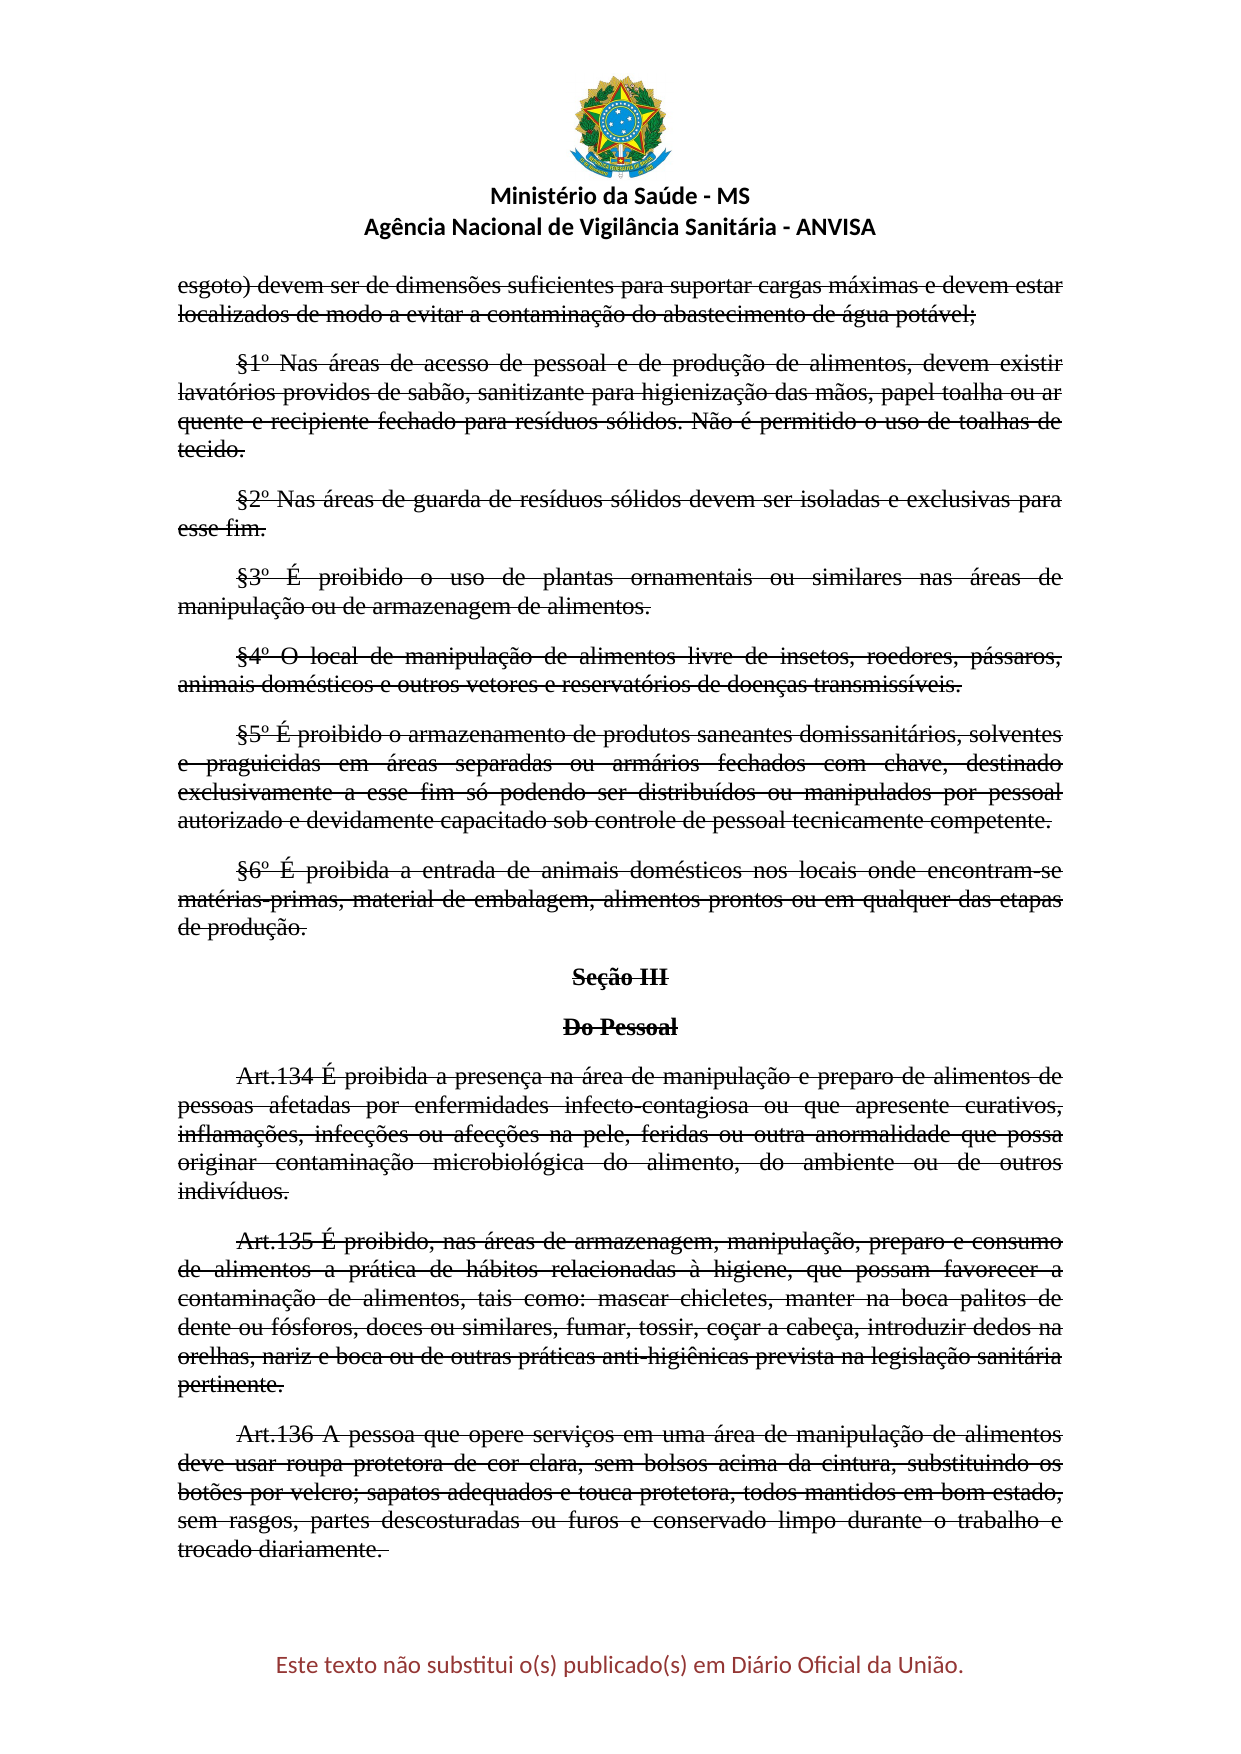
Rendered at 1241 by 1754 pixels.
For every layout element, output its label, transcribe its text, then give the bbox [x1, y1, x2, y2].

text §5º É proibido o armazenamento de produtos saneantes domissanitários, solventes e praguicidas em áreas separadas ou armários fechados com chave, destinado exclusivamente a esse fim só podendo ser distribuídos ou manipulados por pessoal autorizado e devidamente capacitado sob controle de pessoal tecnicamente competente. [177, 793, 1063, 834]
text Seção III [177, 962, 1063, 991]
text Art.136 A pessoa que opere serviços em uma área de manipulação de alimentos deve usar roupa protetora de cor clara, sem bolsos acima da cintura, substituindo os botões por velcro; sapatos adequados e touca protetora, todos mantidos em bom estado, sem rasgos, partes descosturadas ou furos e conservado limpo durante o trabalho e trocado diariamente. [177, 1522, 1063, 1563]
text Art.136 A pessoa que opere serviços em uma área de manipulação de alimentos deve usar roupa protetora de cor clara, sem bolsos acima da cintura, substituindo os botões por velcro; sapatos adequados e touca protetora, todos mantidos em bom estado, sem rasgos, partes descosturadas ou furos e conservado limpo durante o trabalho e trocado diariamente. [177, 1493, 1063, 1521]
text §5º É proibido o armazenamento de produtos saneantes domissanitários, solventes e praguicidas em áreas separadas ou armários fechados com chave, destinado exclusivamente a esse fim só podendo ser distribuídos ou manipulados por pessoal autorizado e devidamente capacitado sob controle de pessoal tecnicamente competente. [177, 764, 1063, 792]
text Art.134 É proibida a presença na área de manipulação e preparo de alimentos de pessoas afetadas por enfermidades infecto-contagiosa ou que apresente curativos, inflamações, infecções ou afecções na pele, feridas ou outra anormalidade que possa originar contaminação microbiológica do alimento, do ambiente ou de outros indivíduos. [177, 1107, 1063, 1134]
text Art.136 A pessoa que opere serviços em uma área de manipulação de alimentos deve usar roupa protetora de cor clara, sem bolsos acima da cintura, substituindo os botões por velcro; sapatos adequados e touca protetora, todos mantidos em bom estado, sem rasgos, partes descosturadas ou furos e conservado limpo durante o trabalho e trocado diariamente. [177, 1419, 1063, 1463]
text §6º É proibida a entrada de animais domésticos nos locais onde encontram-se matérias-primas, material de embalagem, alimentos prontos ou em qualquer das etapas de produção. [177, 855, 1063, 899]
text Art.135 É proibido, nas áreas de armazenagem, manipulação, preparo e consumo de alimentos a prática de hábitos relacionadas à higiene, que possam favorecer a contaminação de alimentos, tais como: mascar chicletes, manter na boca palitos de dente ou fósforos, doces ou similares, fumar, tossir, coçar a cabeça, introduzir dedos na orelhas, nariz e boca ou de outras práticas anti-higiênicas prevista na legislação sanitária pertinente. [177, 1226, 1063, 1270]
text §6º É proibida a entrada de animais domésticos nos locais onde encontram-se matérias-primas, material de embalagem, alimentos prontos ou em qualquer das etapas de produção. [177, 900, 1063, 941]
text Art.135 É proibido, nas áreas de armazenagem, manipulação, preparo e consumo de alimentos a prática de hábitos relacionadas à higiene, que possam favorecer a contaminação de alimentos, tais como: mascar chicletes, manter na boca palitos de dente ou fósforos, doces ou similares, fumar, tossir, coçar a cabeça, introduzir dedos na orelhas, nariz e boca ou de outras práticas anti-higiênicas prevista na legislação sanitária pertinente. [177, 1329, 1063, 1398]
text Art.134 É proibida a presença na área de manipulação e preparo de alimentos de pessoas afetadas por enfermidades infecto-contagiosa ou que apresente curativos, inflamações, infecções ou afecções na pele, feridas ou outra anormalidade que possa originar contaminação microbiológica do alimento, do ambiente ou de outros indivíduos. [177, 1061, 1063, 1106]
text Art.134 É proibida a presença na área de manipulação e preparo de alimentos de pessoas afetadas por enfermidades infecto-contagiosa ou que apresente curativos, inflamações, infecções ou afecções na pele, feridas ou outra anormalidade que possa originar contaminação microbiológica do alimento, do ambiente ou de outros indivíduos. [177, 1164, 1063, 1205]
text §3º É proibido o uso de plantas ornamentais ou similares nas áreas de manipulação ou de armazenagem de alimentos. [177, 562, 1063, 620]
picture [566, 73, 674, 181]
text §5º É proibido o armazenamento de produtos saneantes domissanitários, solventes e praguicidas em áreas separadas ou armários fechados com chave, destinado exclusivamente a esse fim só podendo ser distribuídos ou manipulados por pessoal autorizado e devidamente capacitado sob controle de pessoal tecnicamente competente. [177, 719, 1063, 763]
text Art.136 A pessoa que opere serviços em uma área de manipulação de alimentos deve usar roupa protetora de cor clara, sem bolsos acima da cintura, substituindo os botões por velcro; sapatos adequados e touca protetora, todos mantidos em bom estado, sem rasgos, partes descosturadas ou furos e conservado limpo durante o trabalho e trocado diariamente. [177, 1464, 1063, 1492]
text §1º Nas áreas de acesso de pessoal e de produção de alimentos, devem existir lavatórios providos de sabão, sanitizante para higienização das mãos, papel toalha ou ar quente e recipiente fechado para resíduos sólidos. Não é permitido o uso de toalhas de tecido. [177, 348, 1063, 463]
text Do Pessoal [177, 1012, 1063, 1040]
text §4º O local de manipulação de alimentos livre de insetos, roedores, pássaros, animais domésticos e outros vetores e reservatórios de doenças transmissíveis. [177, 641, 1063, 698]
text Art.134 É proibida a presença na área de manipulação e preparo de alimentos de pessoas afetadas por enfermidades infecto-contagiosa ou que apresente curativos, inflamações, infecções ou afecções na pele, feridas ou outra anormalidade que possa originar contaminação microbiológica do alimento, do ambiente ou de outros indivíduos. [177, 1135, 1063, 1163]
text §2º Nas áreas de guarda de resíduos sólidos devem ser isoladas e exclusivas para esse fim. [177, 484, 1063, 542]
